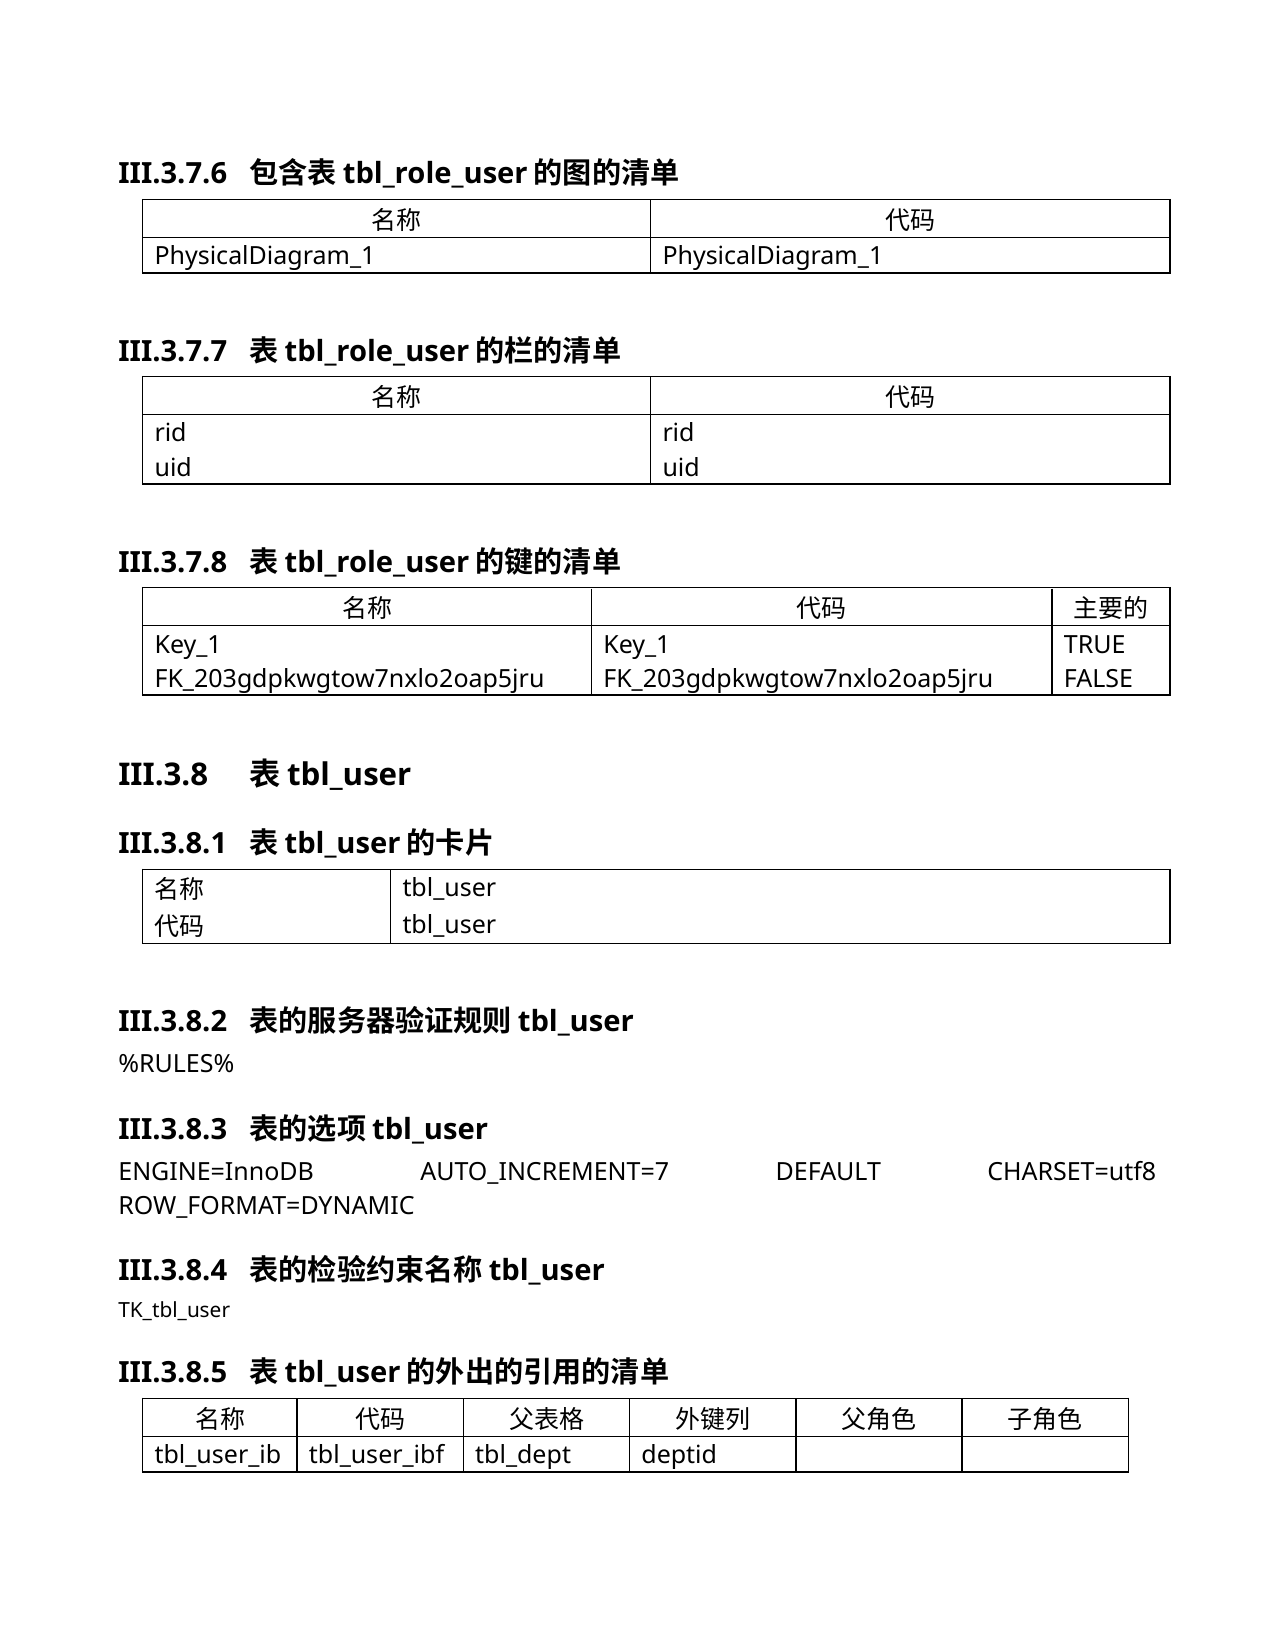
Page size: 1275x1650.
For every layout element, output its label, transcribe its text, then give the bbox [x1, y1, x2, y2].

table_cell tbl_user [391, 906, 1169, 942]
table_header 代码 [298, 1399, 463, 1436]
subtitle 包含表tbl_role_user的图的清单 [118, 150, 1157, 192]
table_header 父表格 [464, 1399, 629, 1436]
table_cell tbl_user_ibfk_1 [143, 1437, 296, 1471]
text %RULES% [118, 1046, 1157, 1080]
table_cell TRUE [1053, 626, 1169, 660]
table_header 名称 [143, 1399, 296, 1436]
table_header 代码 [651, 377, 1169, 413]
table_cell 代码 [143, 906, 390, 942]
subtitle 表tbl_user的外出的引用的清单 [118, 1349, 1157, 1391]
text TK_tbl_user [118, 1296, 1157, 1324]
table_cell PhysicalDiagram_1 [143, 238, 650, 272]
table_cell Key_1 [592, 626, 1051, 660]
table_cell rid [651, 415, 1169, 449]
text ENGINE=InnoDB AUTO_INCREMENT=7 DEFAULT CHARSET=utf8 ROW_FORMAT=DYNAMIC [118, 1154, 1157, 1222]
table_cell deptid [630, 1437, 795, 1471]
table_header 主要的 [1053, 588, 1169, 625]
subtitle 表tbl_user的卡片 [118, 820, 1157, 862]
table_header 名称 [143, 588, 591, 625]
table_cell rid [143, 415, 650, 449]
table_cell PhysicalDiagram_1 [651, 238, 1169, 272]
subtitle 表tbl_role_user的栏的清单 [118, 327, 1157, 369]
table_header 名称 [143, 200, 650, 236]
table_header 子角色 [963, 1399, 1128, 1436]
table_header 名称 [143, 870, 390, 906]
table_cell FK_203gdpkwgtow7nxlo2oap5jru [143, 660, 591, 694]
subtitle 表的选项tbl_user [118, 1105, 1157, 1148]
table_header 代码 [651, 200, 1169, 236]
table_cell [963, 1437, 1128, 1471]
table_header 父角色 [797, 1399, 961, 1436]
table_header 名称 [143, 377, 650, 413]
table_cell tbl_user_ibfk_1 [298, 1437, 463, 1471]
table_cell FK_203gdpkwgtow7nxlo2oap5jru [592, 660, 1051, 694]
table_cell Key_1 [143, 626, 591, 660]
table_cell uid [651, 449, 1169, 483]
subtitle 表tbl_role_user的键的清单 [118, 538, 1157, 581]
table_cell tbl_dept [464, 1437, 629, 1471]
table_cell uid [143, 449, 650, 483]
subtitle 表的检验约束名称tbl_user [118, 1247, 1157, 1289]
table_header 代码 [592, 588, 1052, 625]
table_cell FALSE [1053, 660, 1169, 694]
subtitle 表的服务器验证规则tbl_user [118, 997, 1157, 1040]
table_cell [797, 1437, 961, 1471]
subtitle 表tbl_user [118, 749, 1157, 795]
table_header 外键列 [630, 1399, 795, 1436]
table_header tbl_user [391, 870, 1169, 906]
